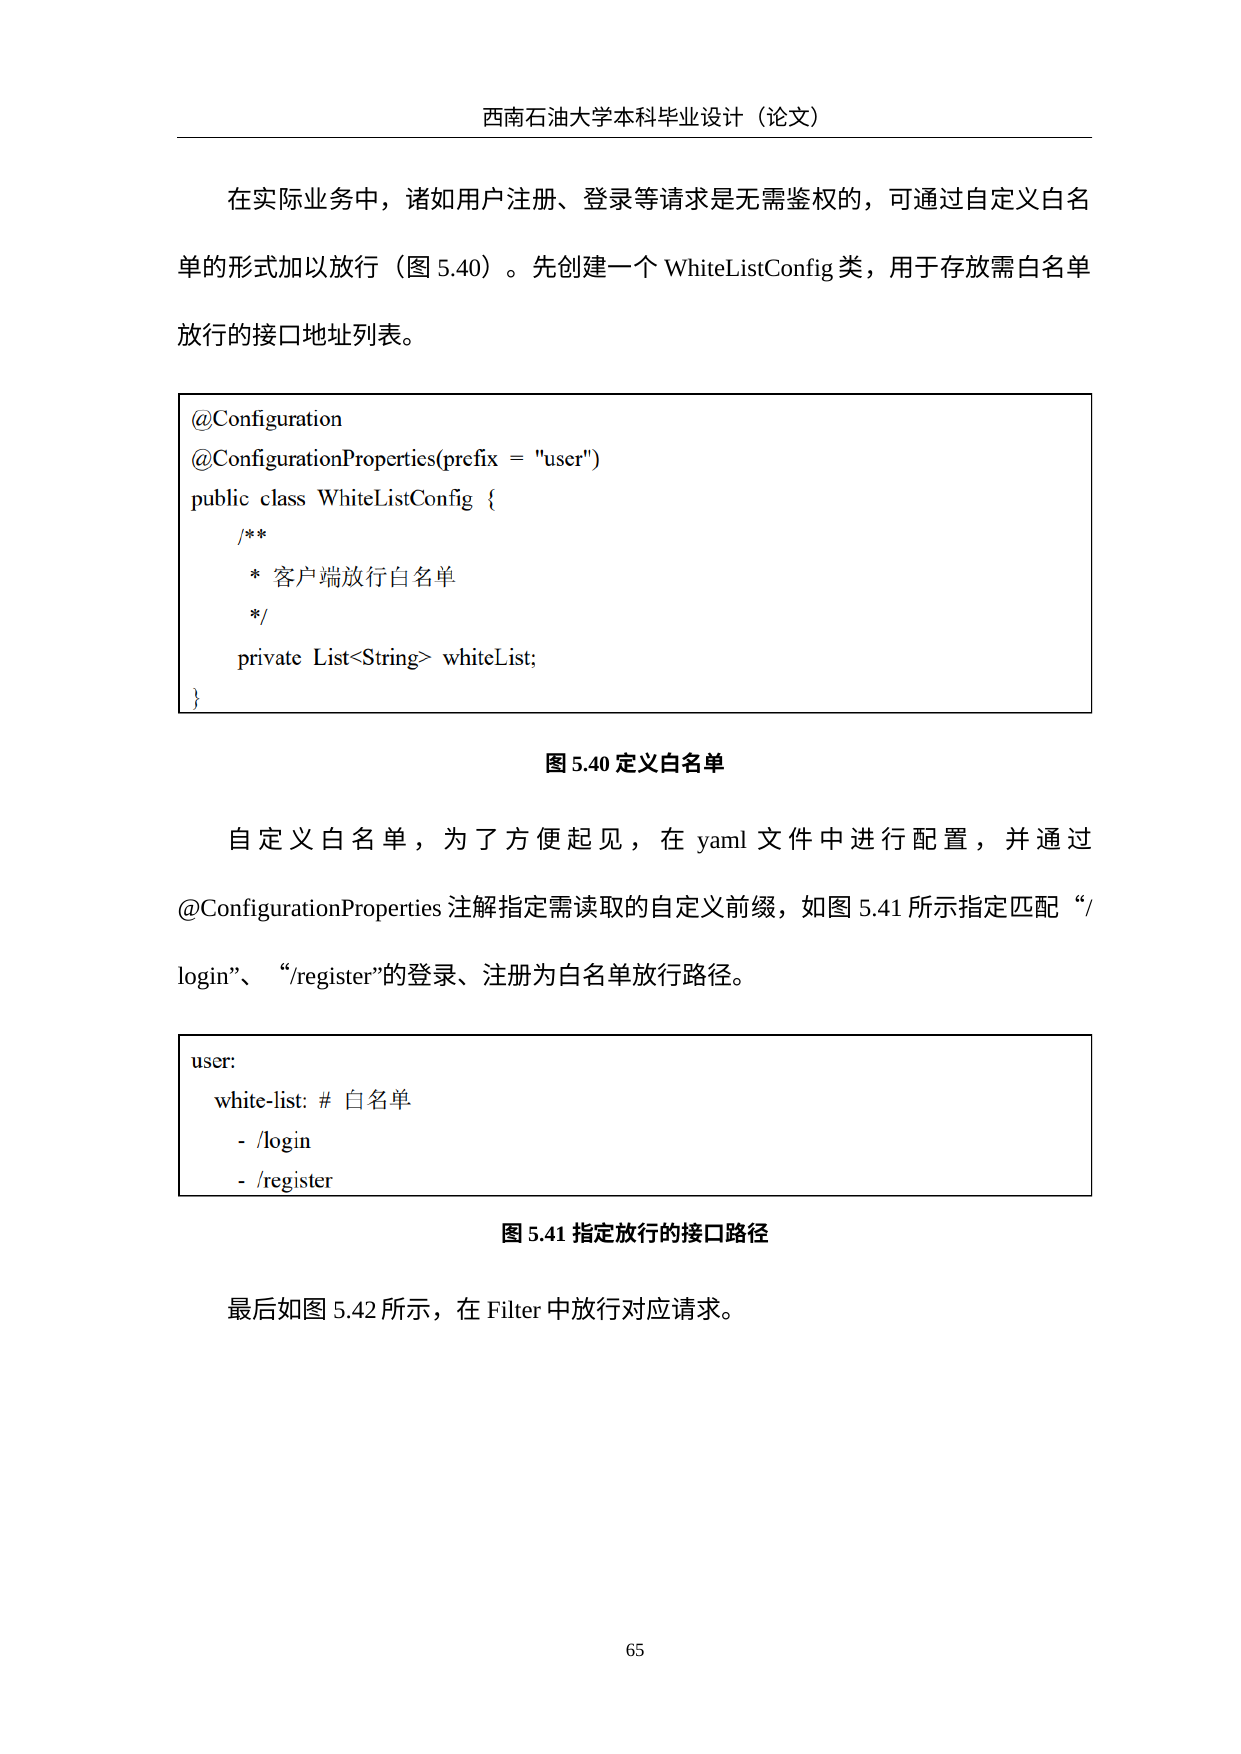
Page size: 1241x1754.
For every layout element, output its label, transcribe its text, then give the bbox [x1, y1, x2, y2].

picture [177, 392, 1093, 714]
picture [177, 1032, 1093, 1197]
